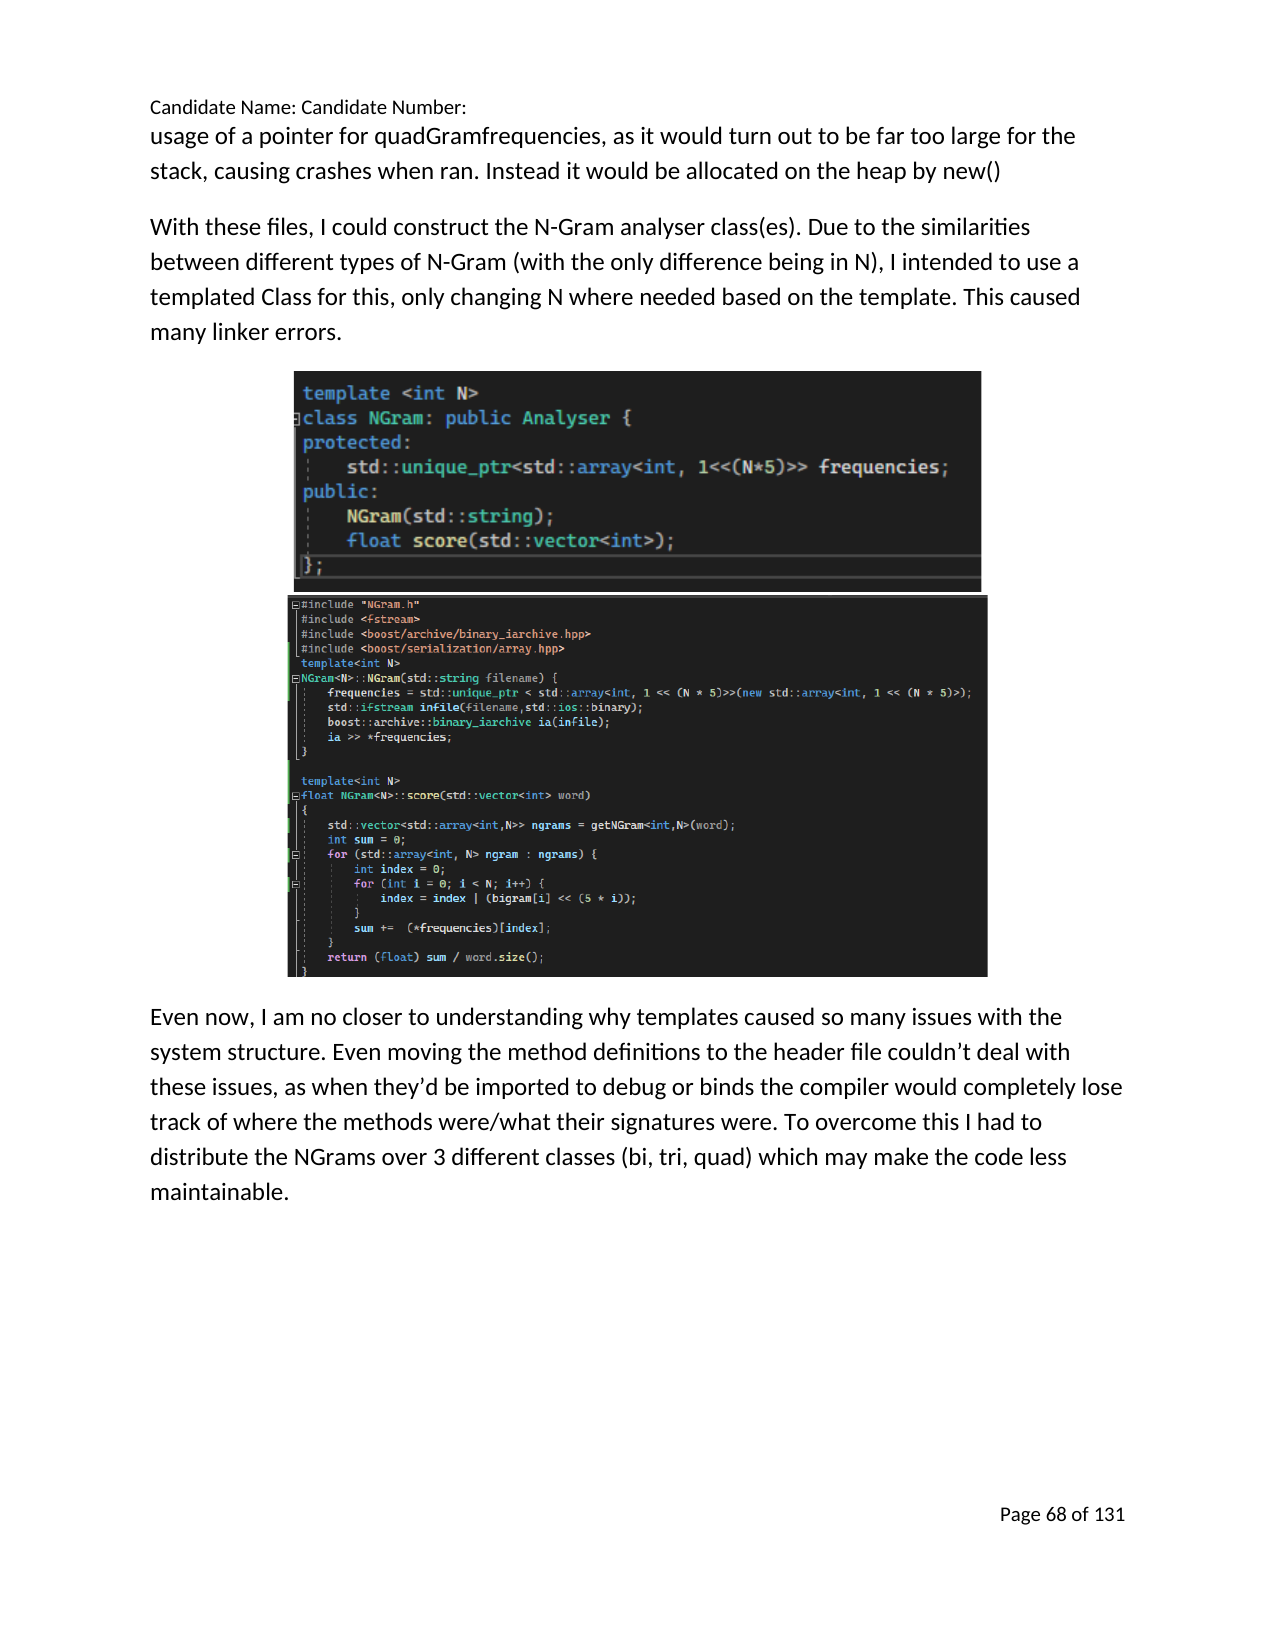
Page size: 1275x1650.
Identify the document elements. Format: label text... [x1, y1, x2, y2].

text With these files, I could construct the N-Gram analyser class(es). Due to the similarities between different types of N-Gram (with the only difference being in N), I intended to use a templated Class for this, only changing N where needed based on the template. This caused many linker errors. [150, 211, 1125, 346]
picture [293, 371, 982, 592]
picture [287, 595, 988, 977]
text Even now, I am no closer to understanding why templates caused so many issues with the system structure. Even moving the method definitions to the header file couldn’t deal with these issues, as when they’d be imported to debug or binds the compiler would completely lose track of where the methods were/what their signatures were. To overcome this I had to distribute the NGrams over 3 different classes (bi, tri, quad) which may make the code less maintainable. [150, 1001, 1125, 1207]
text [150, 120, 1125, 186]
